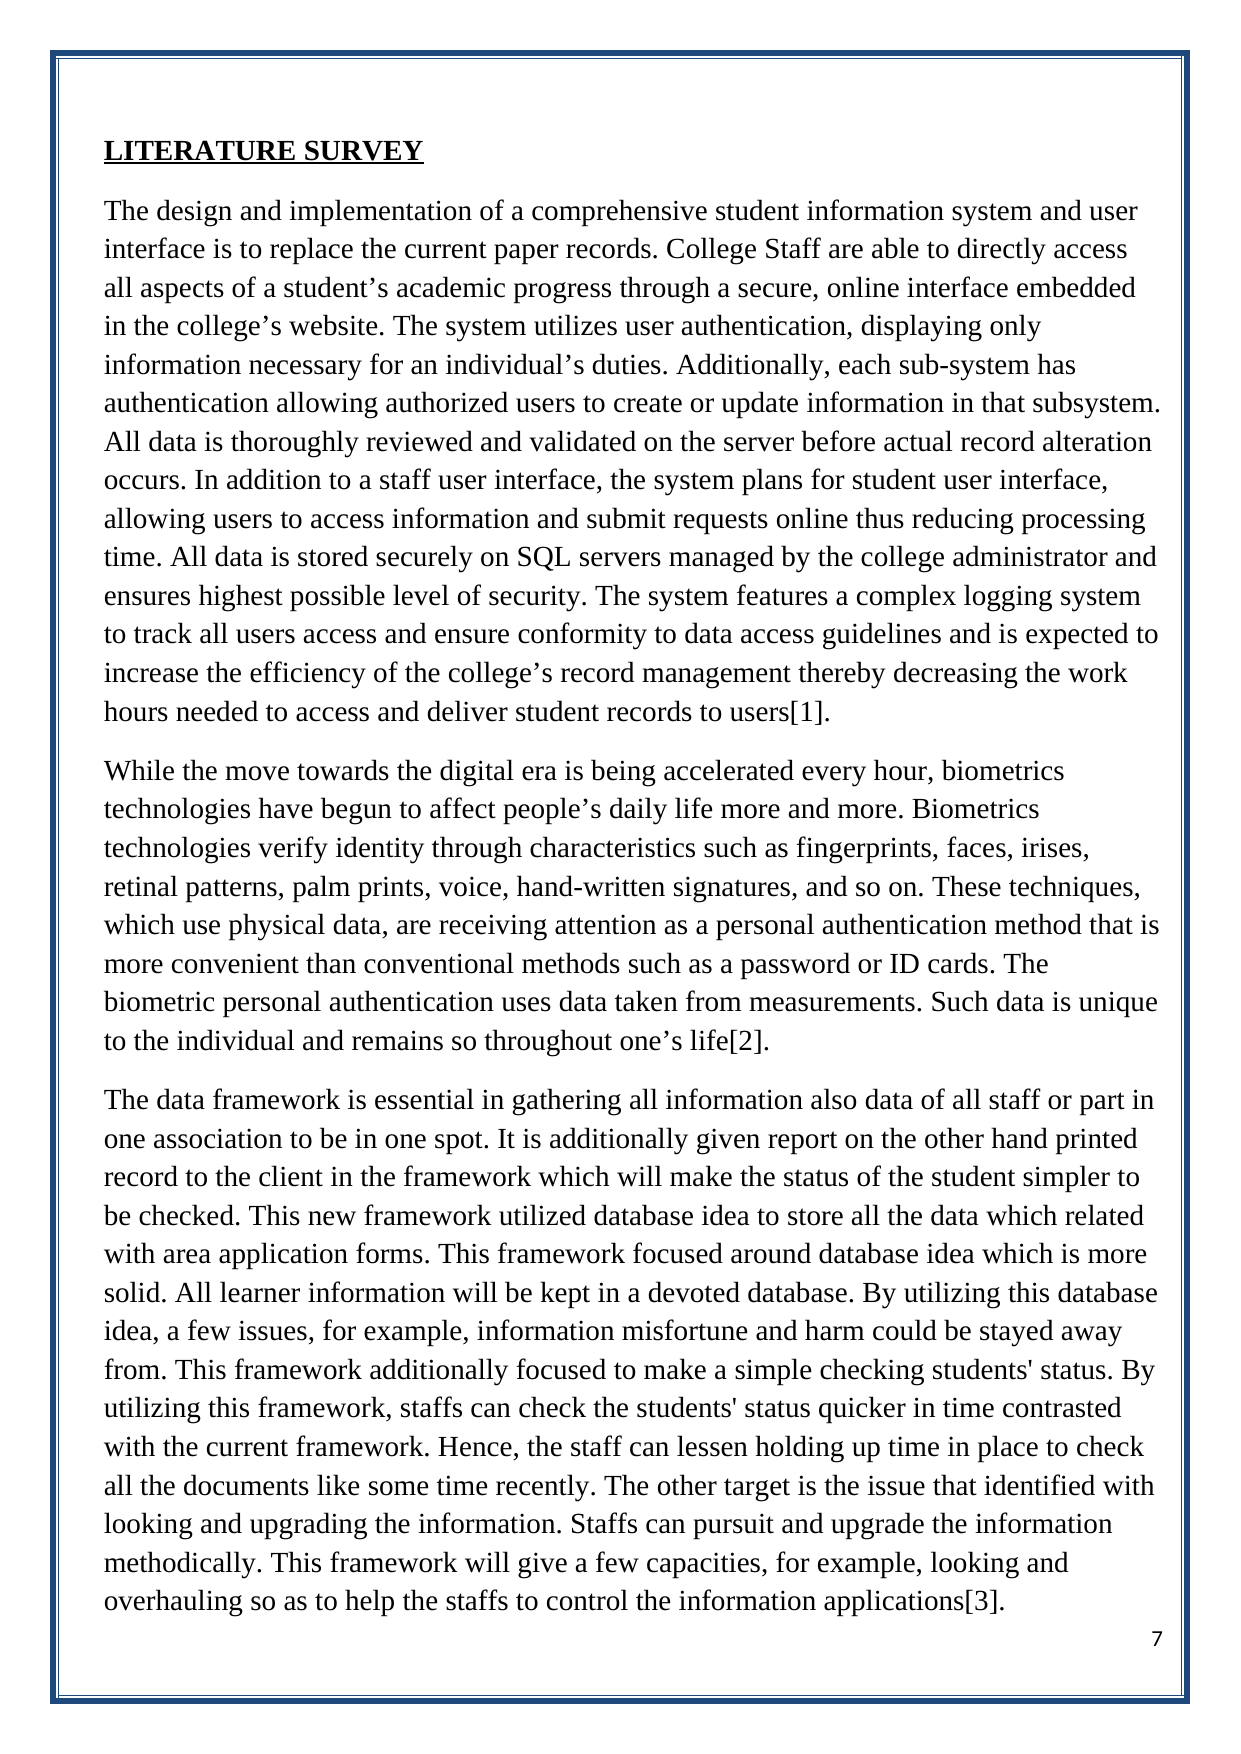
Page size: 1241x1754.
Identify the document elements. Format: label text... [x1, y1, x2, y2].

text The data framework is essential in gathering all information also data of all staff or part in one association to be in one spot. It is additionally given report on the other hand printed record to the client in the framework which will make the status of the student simpler to be checked. This new framework utilized database idea to store all the data which related with area application forms. This framework focused around database idea which is more solid. All learner information will be kept in a devoted database. By utilizing this database idea, a few issues, for example, information misfortune and harm could be stayed away from. This framework additionally focused to make a simple checking students' status. By utilizing this framework, staffs can check the students' status quicker in time contrasted with the current framework. Hence, the staff can lessen holding up time in place to check all the documents like some time recently. The other target is the issue that identified with looking and upgrading the information. Staffs can pursuit and upgrade the information methodically. This framework will give a few capacities, for example, looking and overhauling so as to help the staffs to control the information applications[3]. [103, 1082, 1162, 1617]
text While the move towards the digital era is being accelerated every hour, biometrics technologies have begun to affect people’s daily life more and more. Biometrics technologies verify identity through characteristics such as fingerprints, faces, irises, retinal patterns, palm prints, voice, hand-written signatures, and so on. These techniques, which use physical data, are receiving attention as a personal authentication method that is more convenient than conventional methods such as a password or ID cards. The biometric personal authentication uses data taken from measurements. Such data is unique to the individual and remains so throughout one’s life[2]. [103, 753, 1162, 1056]
text The design and implementation of a comprehensive student information system and user interface is to replace the current paper records. College Staff are able to directly access all aspects of a student’s academic progress through a secure, online interface embedded in the college’s website. The system utilizes user authentication, displaying only information necessary for an individual’s duties. Additionally, each sub-system has authentication allowing authorized users to create or update information in that subsystem. All data is thoroughly reviewed and validated on the server before actual record alteration occurs. In addition to a staff user interface, the system plans for student user interface, allowing users to access information and submit requests online thus reducing processing time. All data is stored securely on SQL servers managed by the college administrator and ensures highest possible level of security. The system features a complex logging system to track all users access and ensure conformity to data access guidelines and is expected to increase the efficiency of the college’s record management thereby decreasing the work hours needed to access and deliver student records to users[1]. [103, 193, 1162, 727]
text LITERATURE SURVEY [103, 133, 1162, 167]
